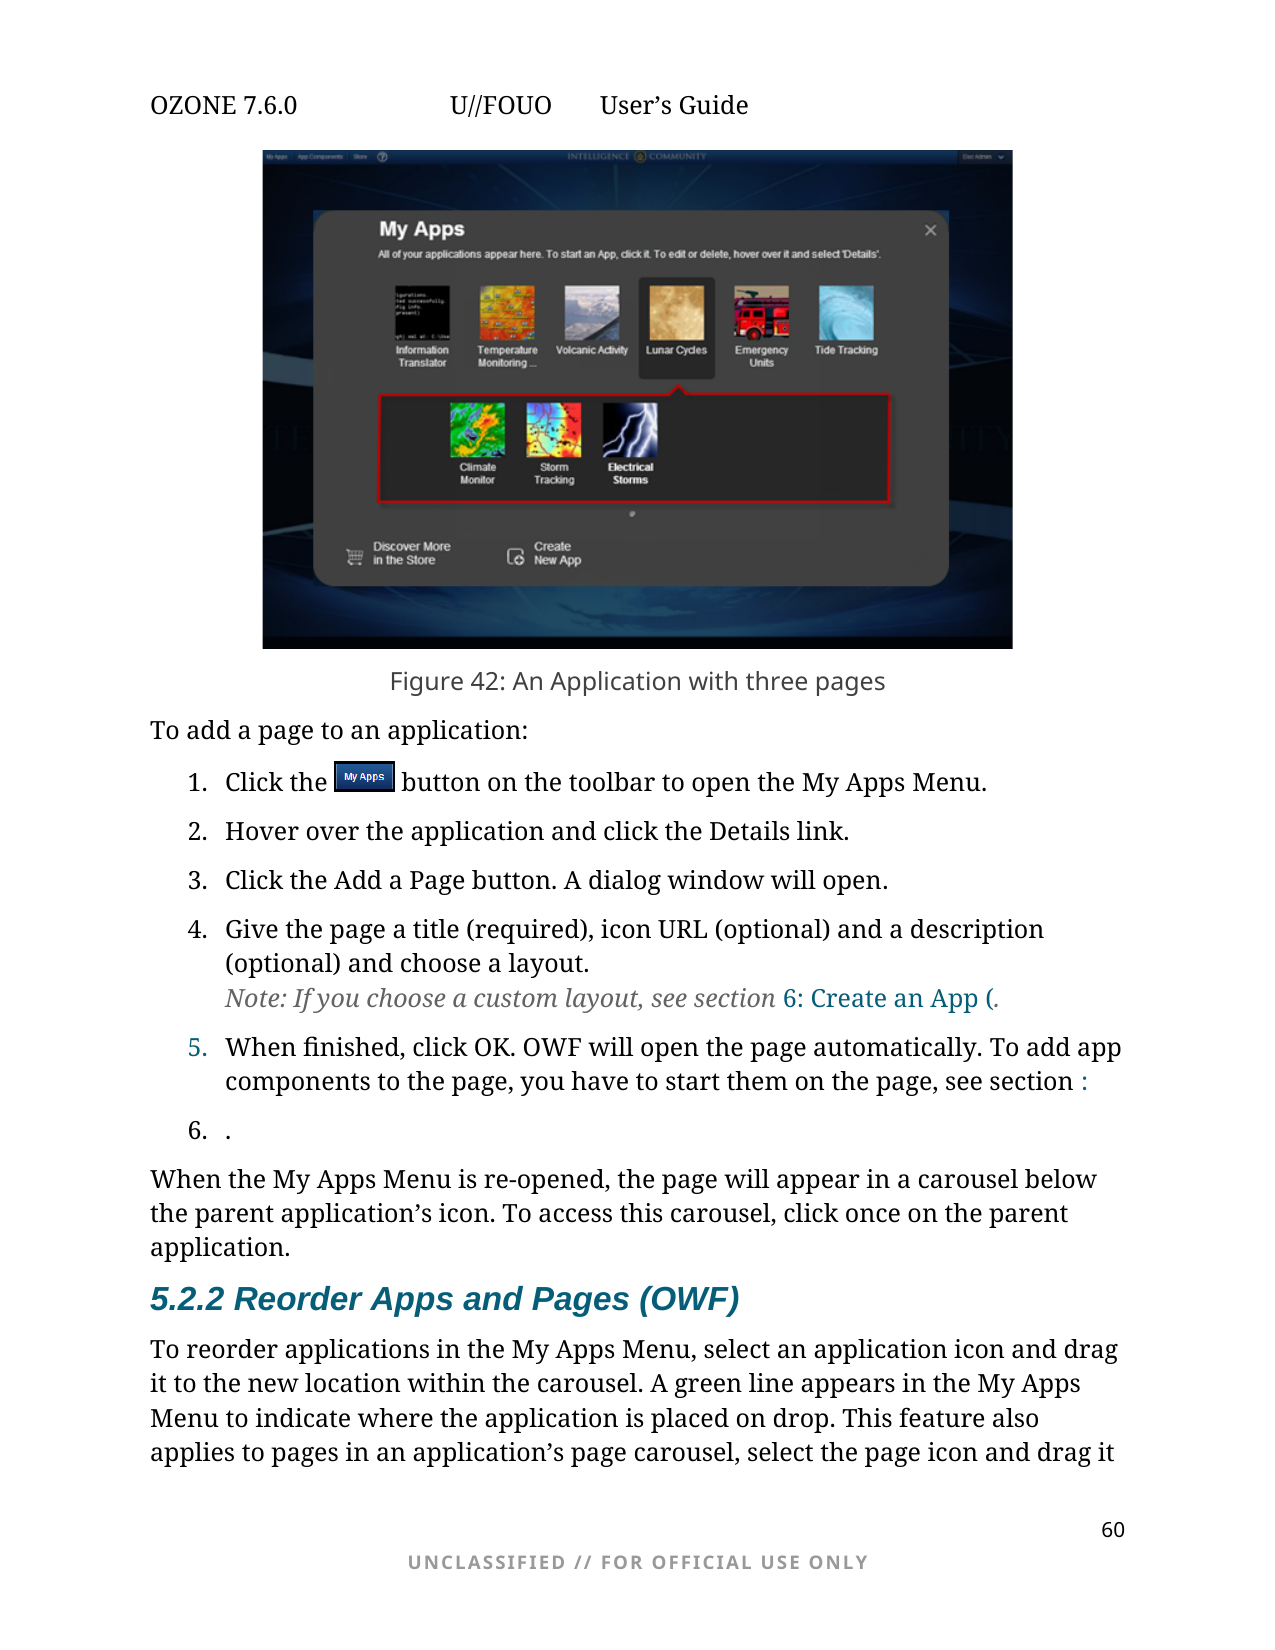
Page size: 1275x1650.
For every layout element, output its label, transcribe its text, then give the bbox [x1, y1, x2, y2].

picture [262, 150, 1013, 649]
list Give the page a title (required), icon URL (optional) and a description (optional) and choose a layout. Note: If you choose a custom layout, see section 6: Create an App (. [187, 912, 1125, 1014]
subtitle Reorder Apps and Pages (OWF) [150, 1279, 1125, 1317]
list Click the Add a Page button. A dialog window will open. [187, 863, 1125, 897]
text When the My Apps Menu is re-opened, the page will appear in a carousel below the parent application’s icon. To access this carousel, click once on the parent application. [150, 1161, 1125, 1264]
text To add a page to an application: [150, 712, 1125, 746]
list Click the button on the toolbar to open the My Apps Menu. [187, 761, 1125, 799]
list Start Apps and Pages (OWF). [187, 1112, 1125, 1146]
list Hover over the application and click the Details link. [187, 814, 1125, 848]
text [150, 1332, 1125, 1468]
list When finished, click OK. OWF will open the page automatically. To add app components to the page, you have to start them on the page, see section 0: [187, 1029, 1125, 1097]
picture [336, 764, 393, 789]
